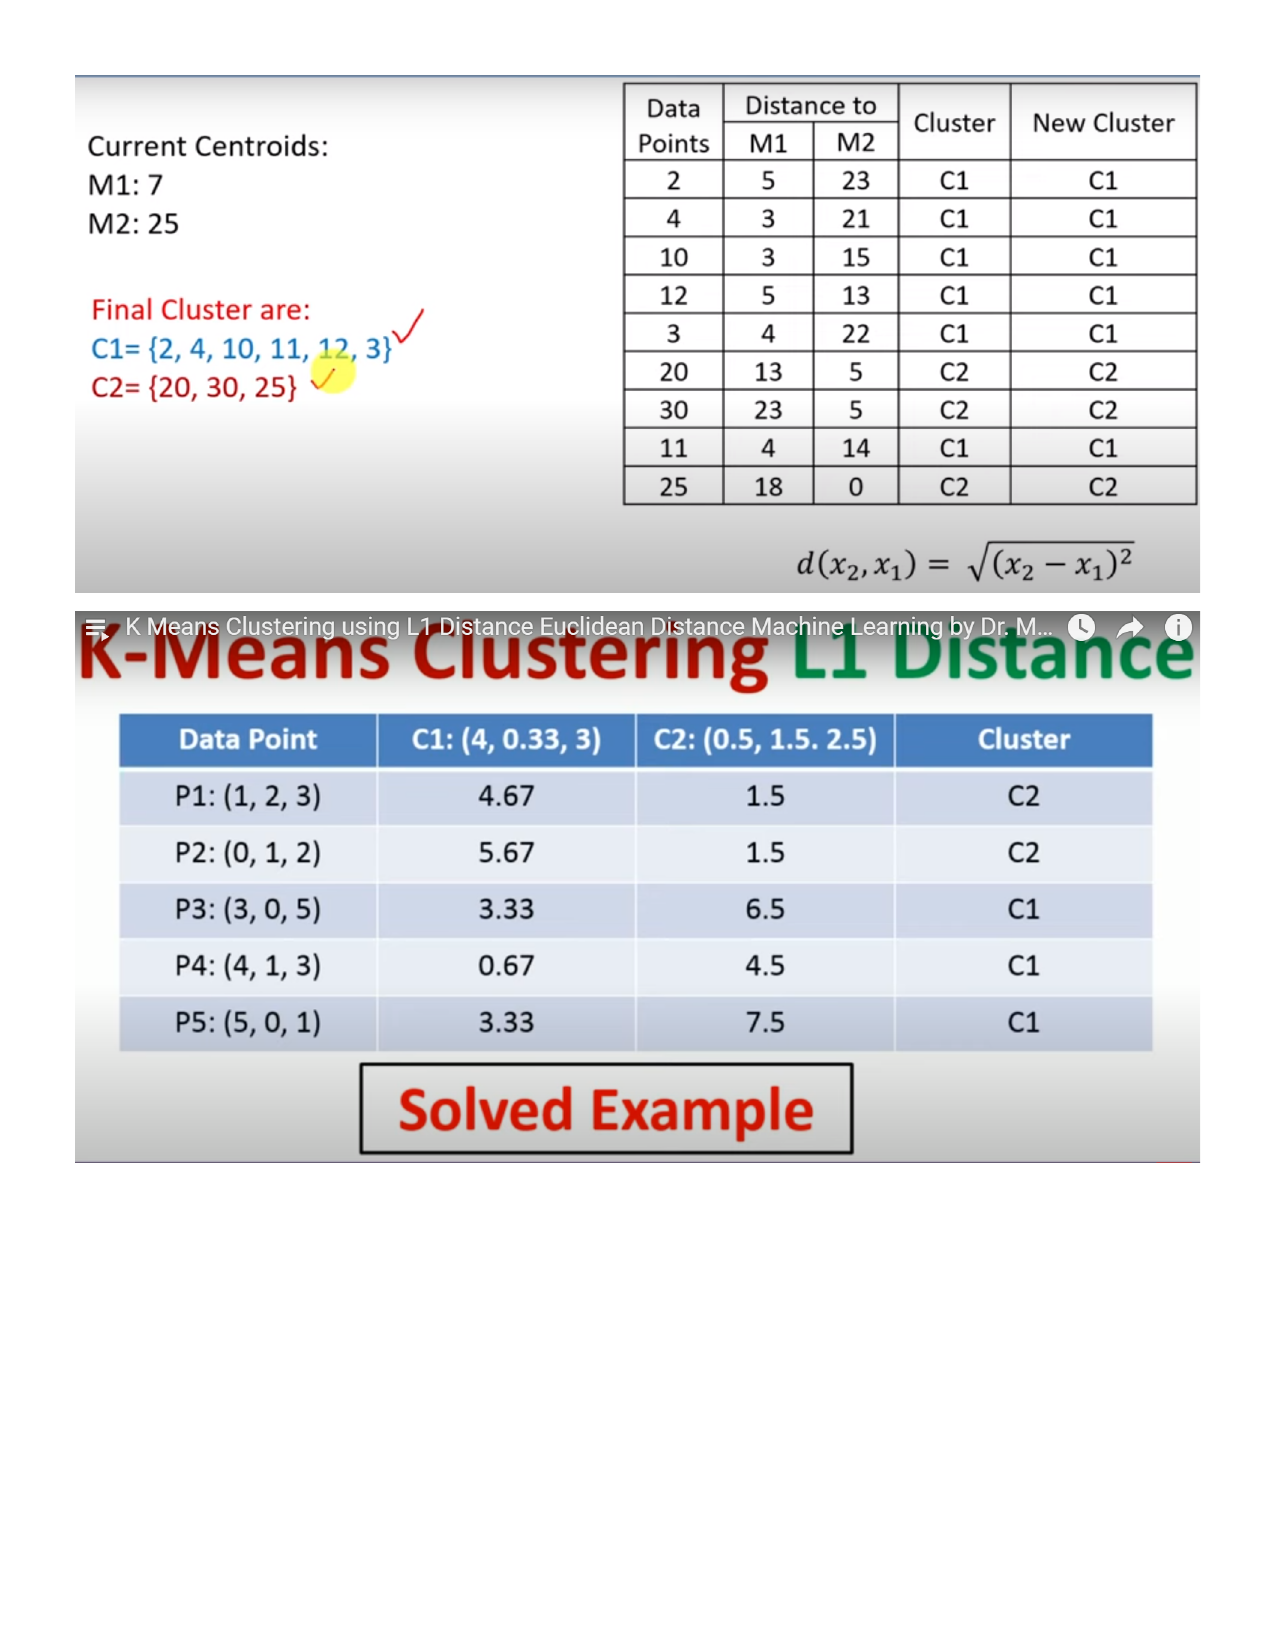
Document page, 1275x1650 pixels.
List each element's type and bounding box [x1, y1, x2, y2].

picture [75, 75, 1200, 593]
picture [75, 611, 1200, 1163]
